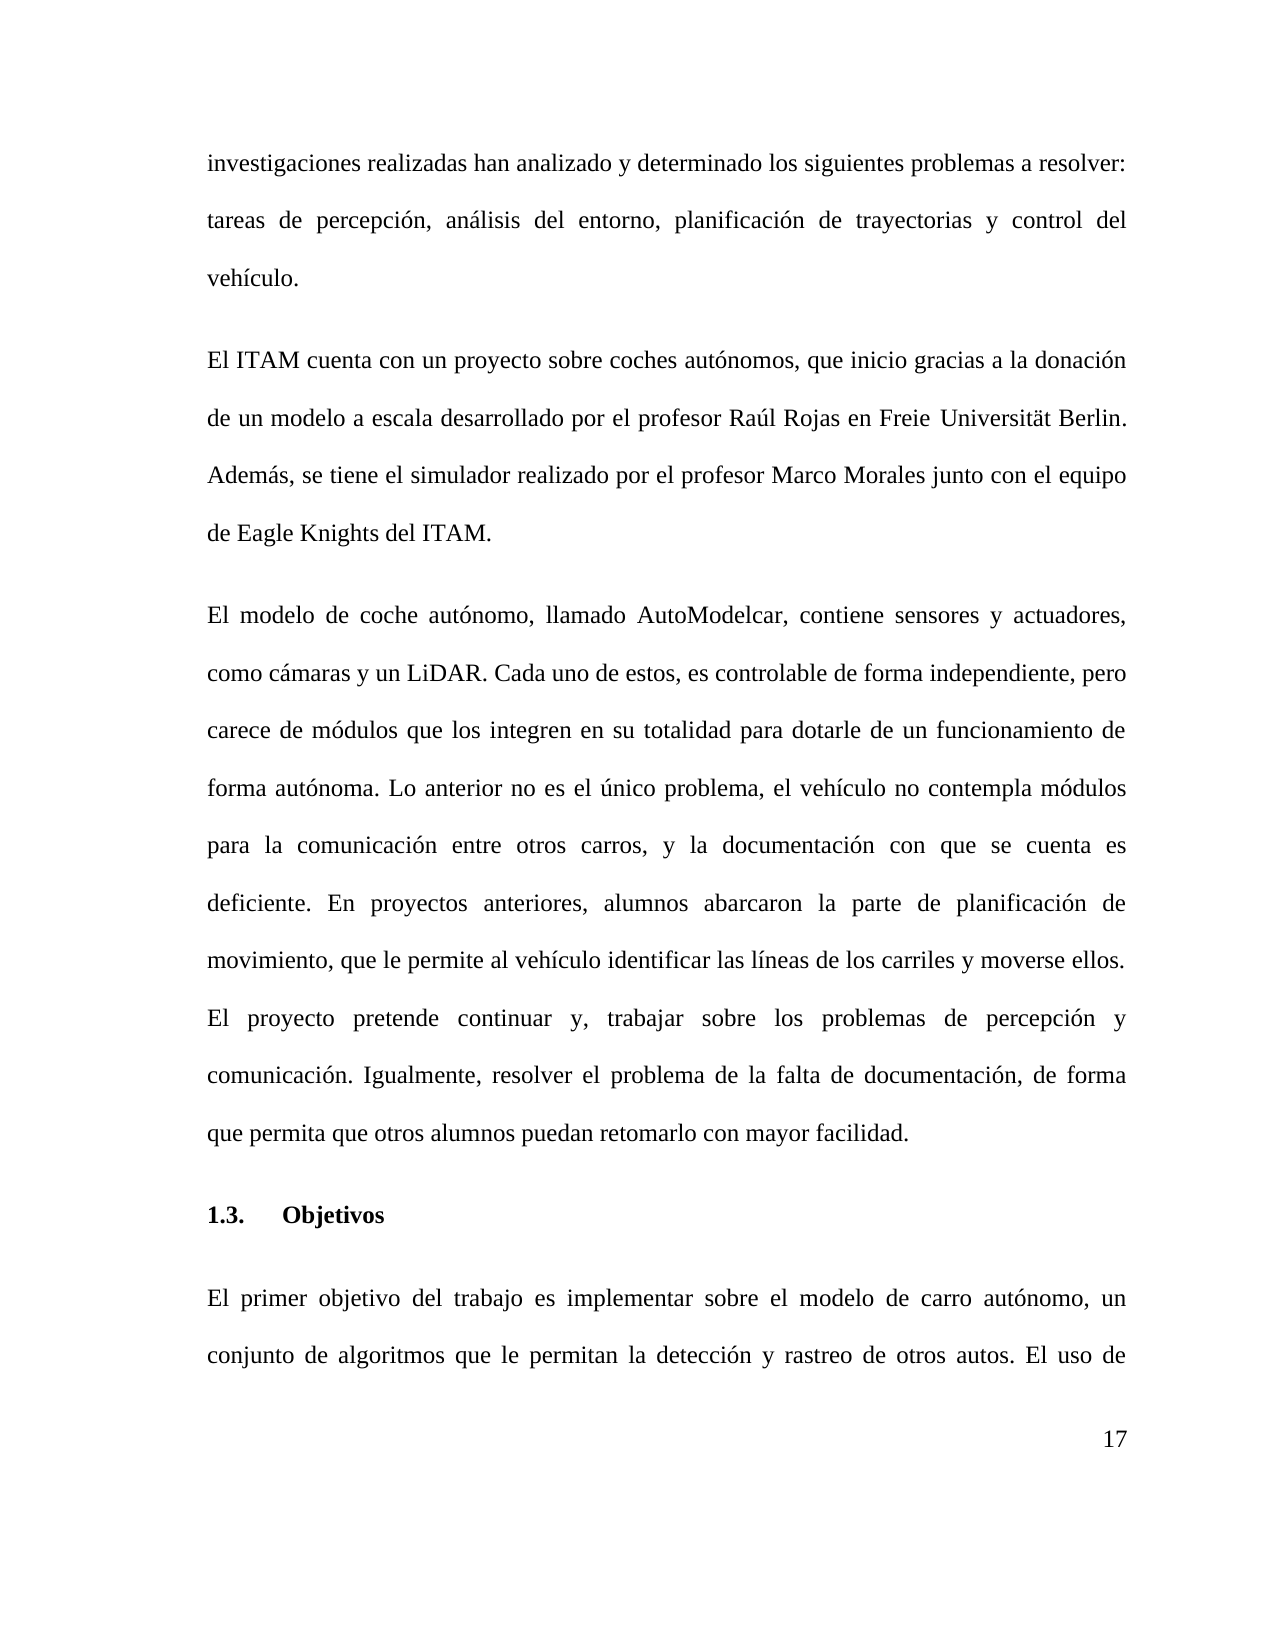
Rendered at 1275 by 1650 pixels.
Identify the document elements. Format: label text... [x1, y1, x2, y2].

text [207, 148, 1127, 291]
text El modelo de coche autónomo, llamado AutoModelcar, contiene sensores y actuadores, como cámaras y un LiDAR. Cada uno de estos, es controlable de forma independiente, pero carece de módulos que los integren en su totalidad para dotarle de un funcionamiento de forma autónoma. Lo anterior no es el único problema, el vehículo no contempla módulos para la comunicación entre otros carros, y la documentación con que se cuenta es deficiente. En proyectos anteriores, alumnos abarcaron la parte de planificación de movimiento, que le permite al vehículo identificar las líneas de los carriles y moverse ellos. El proyecto pretende continuar y, trabajar sobre los problemas de percepción y comunicación. Igualmente, resolver el problema de la falta de documentación, de forma que permita que otros alumnos puedan retomarlo con mayor facilidad. [207, 600, 1127, 1146]
text El ITAM cuenta con un proyecto sobre coches autónomos, que inicio gracias a la donación de un modelo a escala desarrollado por el profesor Raúl Rojas en Freie Universität Berlin. Además, se tiene el simulador realizado por el profesor Marco Morales junto con el equipo de Eagle Knights del ITAM. [207, 345, 1127, 546]
subtitle Objetivos [207, 1200, 1127, 1229]
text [207, 1283, 1127, 1369]
